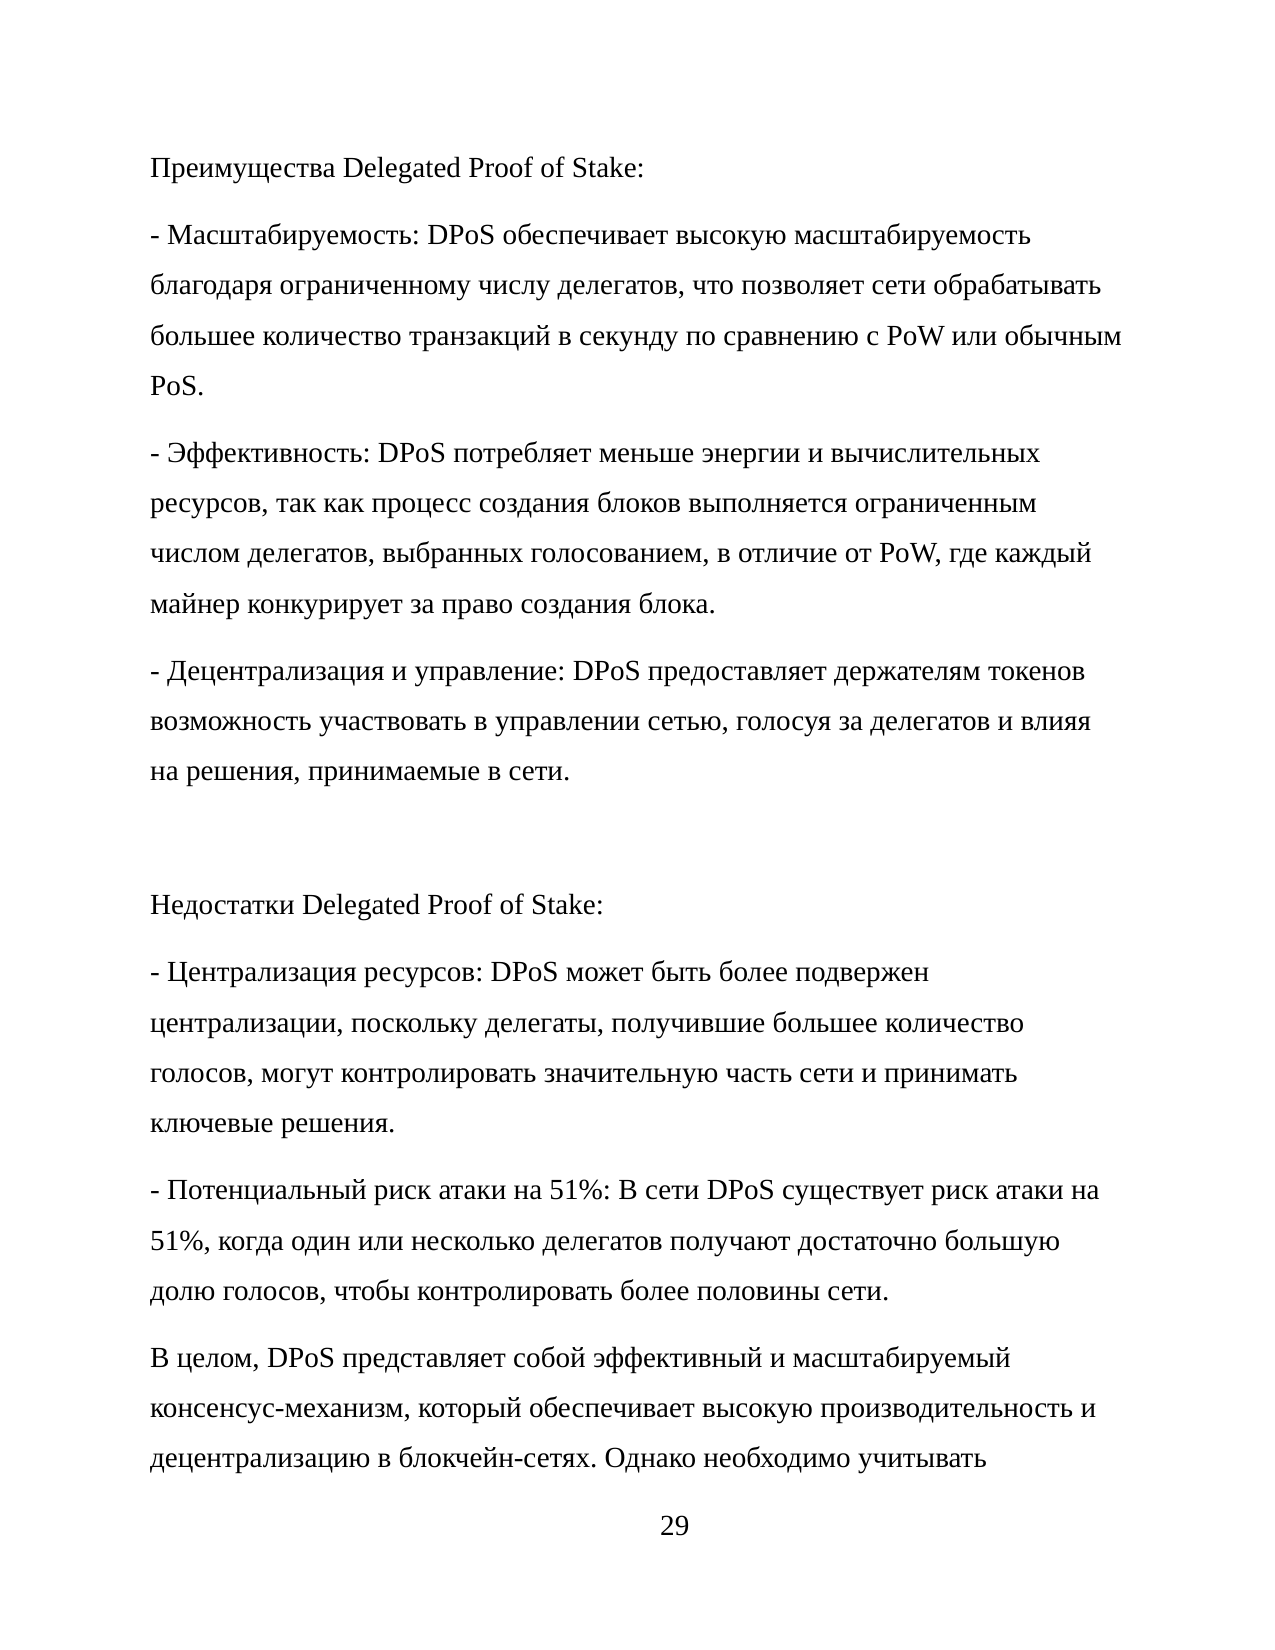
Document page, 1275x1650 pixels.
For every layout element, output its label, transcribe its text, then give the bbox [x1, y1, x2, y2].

text - Эффективность: DPoS потребляет меньше энергии и вычислительных ресурсов, так как процесс создания блоков выполняется ограниченным числом делегатов, выбранных голосованием, в отличие от PoW, где каждый майнер конкурирует за право создания блока. [150, 435, 1125, 619]
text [150, 1340, 1125, 1474]
text - Централизация ресурсов: DPoS может быть более подвержен централизации, поскольку делегаты, получившие большее количество голосов, могут контролировать значительную часть сети и принимать ключевые решения. [150, 954, 1125, 1139]
text - Потенциальный риск атаки на 51%: В сети DPoS существует риск атаки на 51%, когда один или несколько делегатов получают достаточно большую долю голосов, чтобы контролировать более половины сети. [150, 1172, 1125, 1306]
text Недостатки Delegated Proof of Stake: [150, 887, 1125, 921]
text - Масштабируемость: DPoS обеспечивает высокую масштабируемость благодаря ограниченному числу делегатов, что позволяет сети обрабатывать большее количество транзакций в секунду по сравнению с PoW или обычным PoS. [150, 217, 1125, 401]
text - Децентрализация и управление: DPoS предоставляет держателям токенов возможность участвовать в управлении сетью, голосуя за делегатов и влияя на решения, принимаемые в сети. [150, 653, 1125, 787]
text Преимущества Delegated Proof of Stake: [150, 150, 1125, 183]
